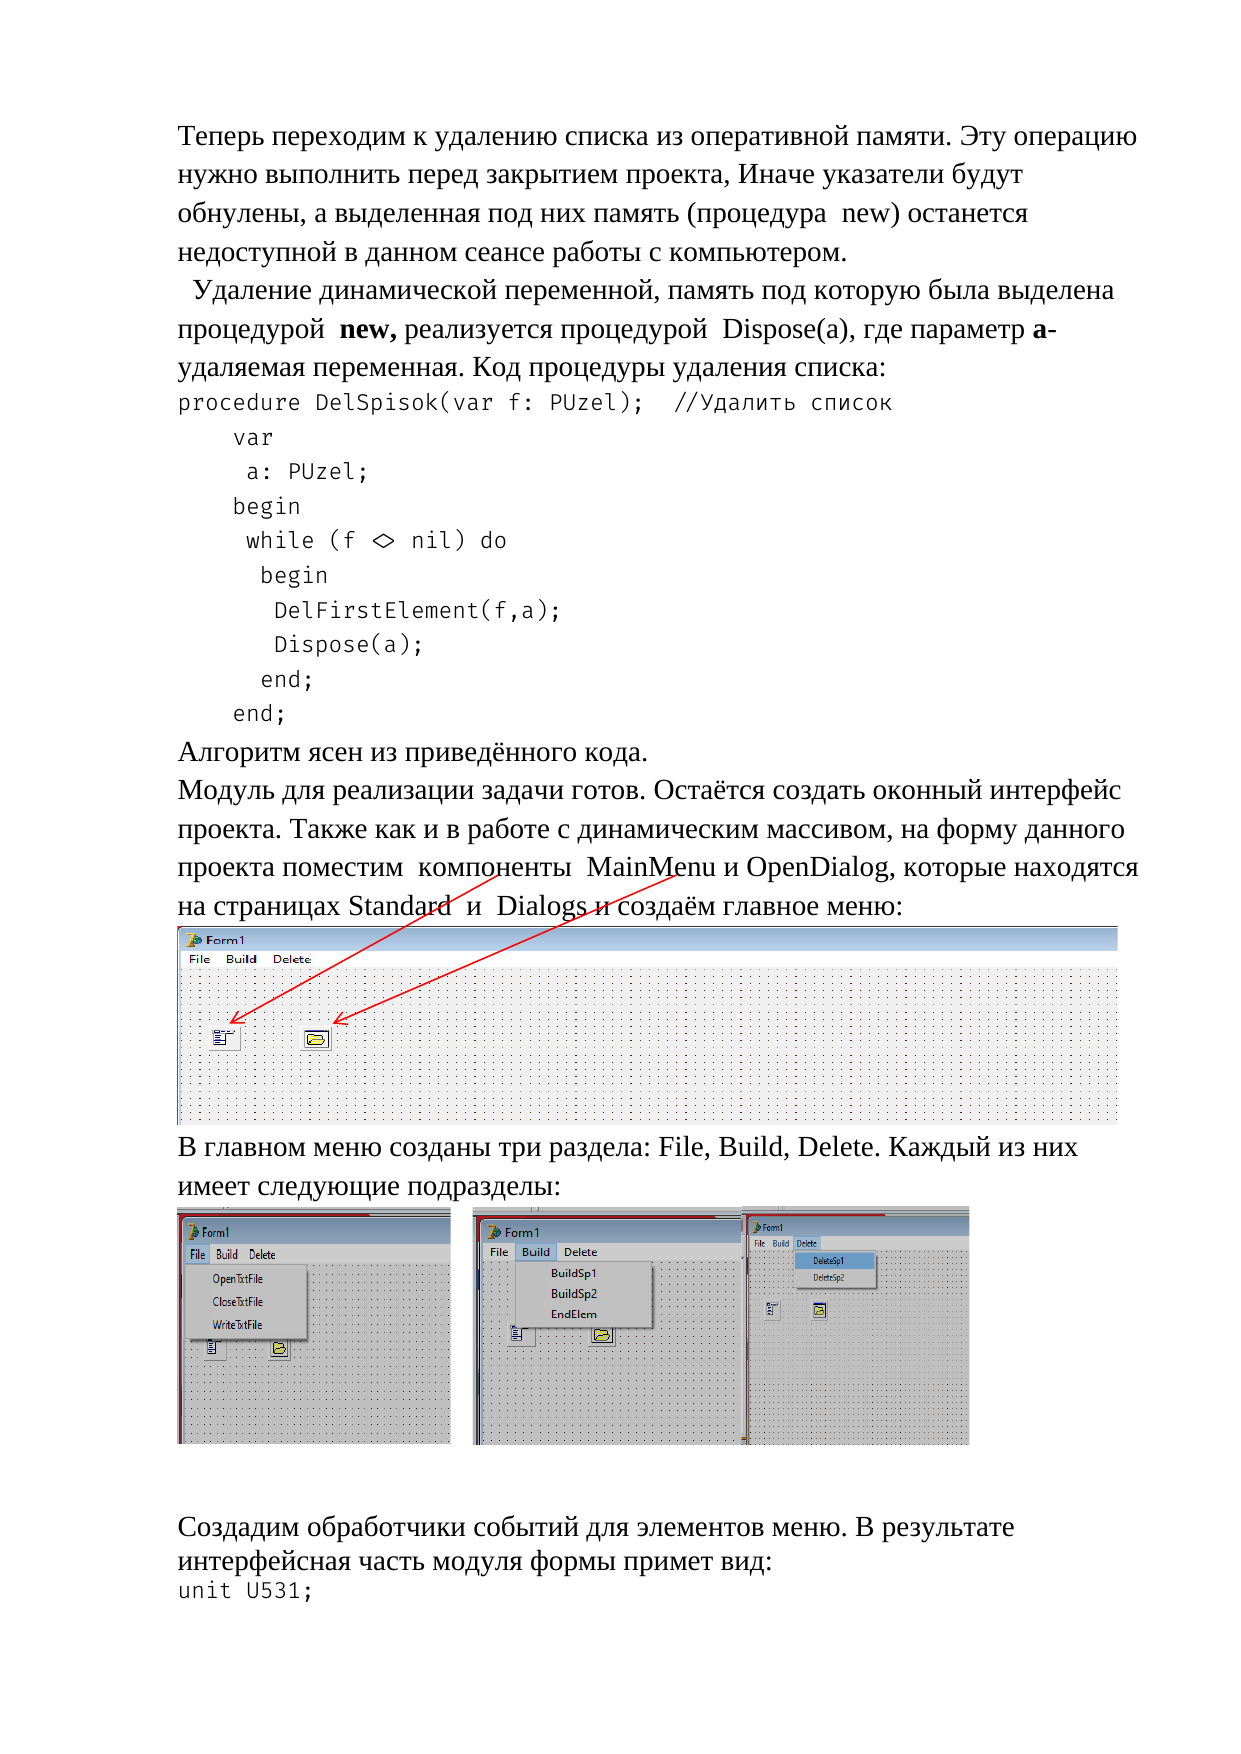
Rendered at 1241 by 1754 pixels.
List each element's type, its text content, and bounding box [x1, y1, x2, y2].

text a: PUzel; [177, 457, 1152, 487]
text Модуль для реализации задачи готов. Остаётся создать оконный интерфейс проекта. Также как и в работе с динамическим массивом, на форму данного проекта поместим компоненты MainMenu и OpenDialog, которые находятся на страницах Standard и Dialogs и создаём главное меню: [177, 772, 1152, 921]
text В главном меню созданы три раздела: File, Build, Delete. Каждый из них имеет следующие подразделы: [177, 1129, 1152, 1201]
text end; [177, 664, 1152, 695]
text var [177, 422, 1152, 453]
text begin [177, 561, 1152, 591]
text Теперь переходим к удалению списка из оперативной памяти. Эту операцию нужно выполнить перед закрытием проекта, Иначе указатели будут обнулены, а выделенная под них память (процедура new) останется недоступной в данном сеансе работы с компьютером. [177, 118, 1152, 267]
picture [177, 1207, 451, 1444]
text begin [177, 492, 1152, 522]
text end; [177, 699, 1152, 729]
picture [472, 1206, 970, 1445]
text while (f <> nil) do [177, 526, 1152, 556]
text Удаление динамической переменной, память под которую была выделена процедурой new, реализуется процедурой Dispose(a), где параметр а-удаляемая переменная. Код процедуры удаления списка: [177, 272, 1152, 383]
text Dispose(a); [177, 630, 1152, 660]
text Создадим обработчики событий для элементов меню. В результате интерфейсная часть модуля формы примет вид: [177, 1509, 1152, 1576]
text procedure DelSpisok(var f: PUzel); //Удалить список [177, 388, 1152, 418]
picture [177, 926, 1118, 1125]
text Алгоритм ясен из приведённого кода. [177, 734, 1152, 767]
text unit U531; [177, 1576, 1152, 1606]
text DelFirstElement(f,a); [177, 595, 1152, 626]
